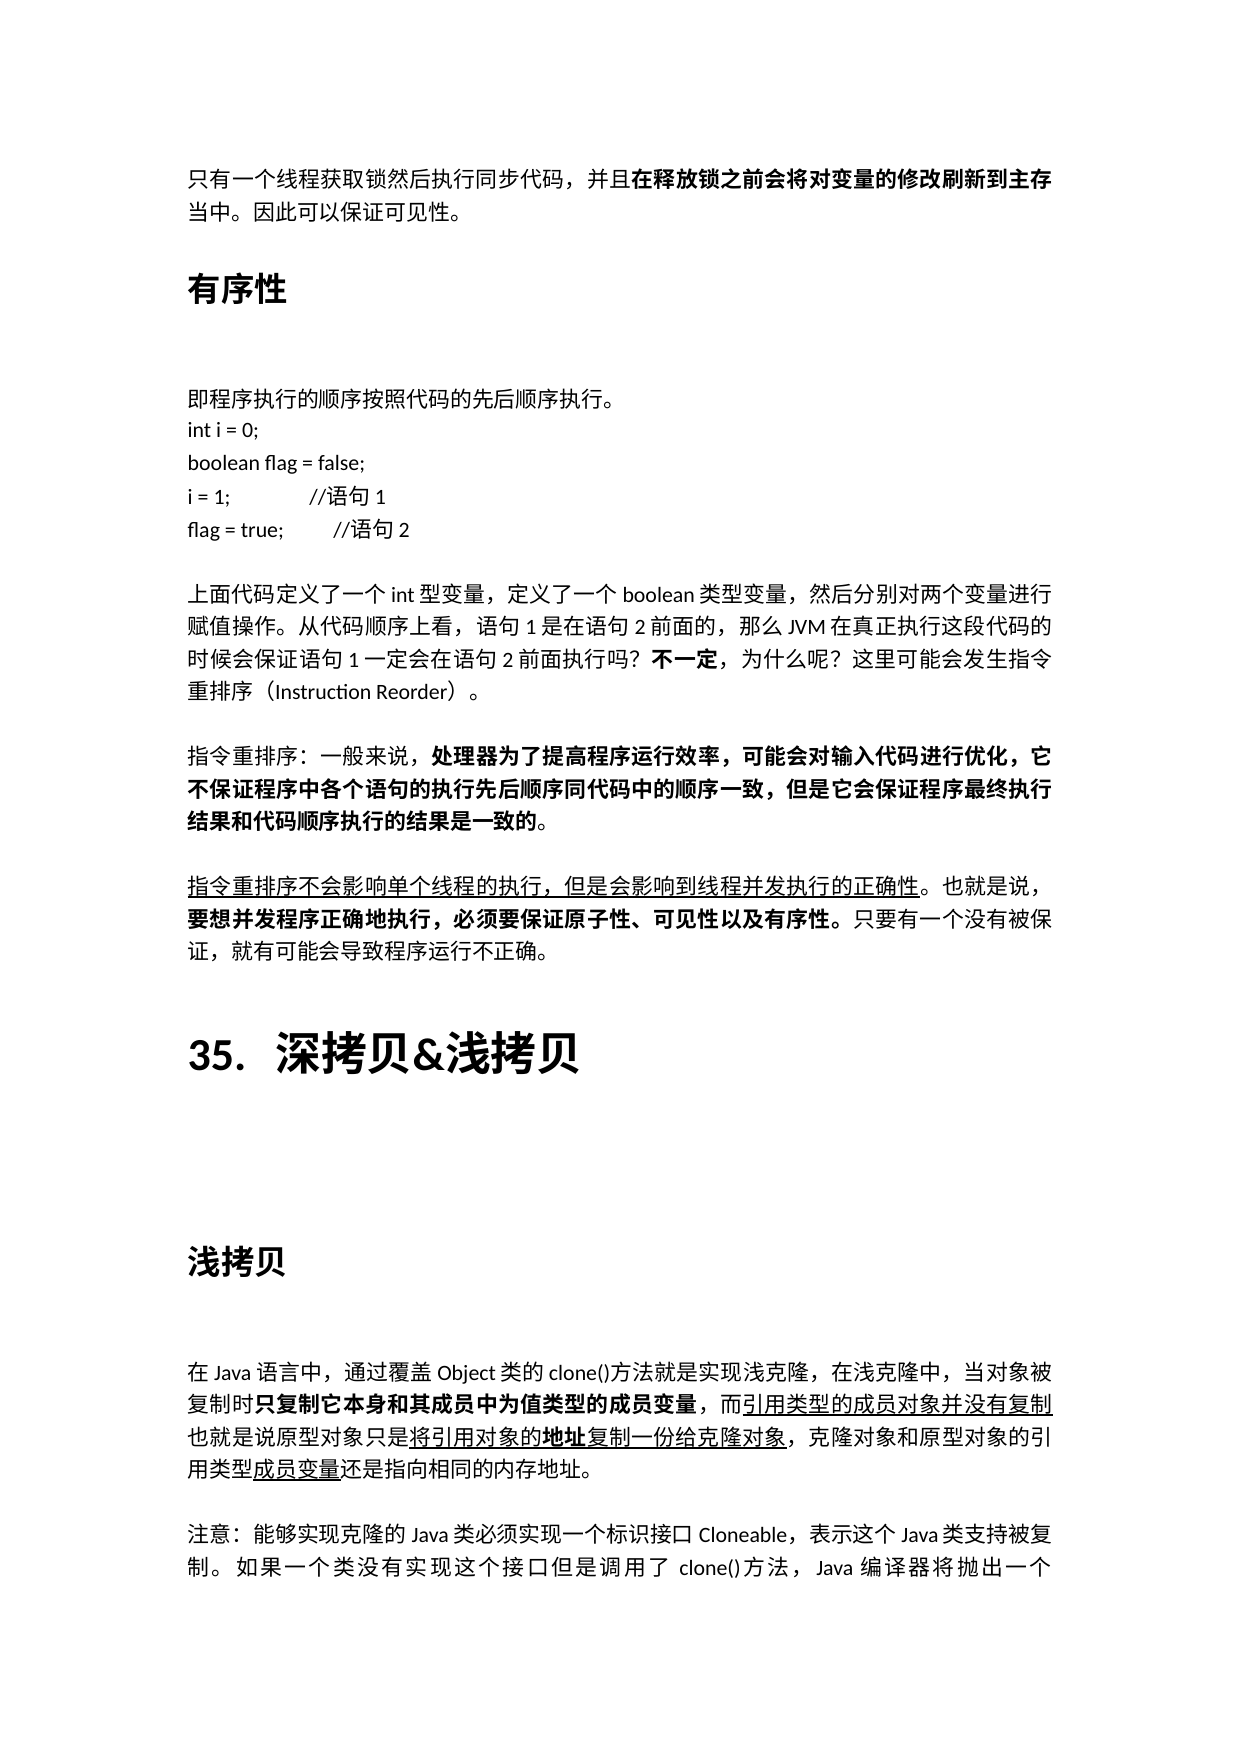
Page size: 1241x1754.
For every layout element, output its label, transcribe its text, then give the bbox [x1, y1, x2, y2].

text 上面代码定义了一个int型变量，定义了一个boolean类型变量，然后分别对两个变量进行赋值操作。从代码顺序上看，语句1是在语句2前面的，那么JVM在真正执行这段代码的时候会保证语句1一定会在语句2前面执行吗？不一定，为什么呢？这里可能会发生指令重排序（Instruction Reorder）。 [187, 576, 1053, 706]
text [187, 162, 1053, 227]
text flag = true; //语句2 [187, 511, 1053, 544]
subtitle 浅拷贝 [187, 1227, 1053, 1292]
text boolean flag = false; [187, 446, 1053, 479]
text i = 1; //语句1 [187, 479, 1053, 511]
text 即程序执行的顺序按照代码的先后顺序执行。 [187, 381, 1053, 414]
text 在Java语言中，通过覆盖Object类的clone()方法就是实现浅克隆，在浅克隆中，当对象被复制时只复制它本身和其成员中为值类型的成员变量，而引用类型的成员对象并没有复制，也就是说原型对象只是将引用对象的地址复制一份给克隆对象，克隆对象和原型对象的引用类型成员变量还是指向相同的内存地址。 [187, 1354, 1053, 1484]
text 指令重排序：一般来说，处理器为了提高程序运行效率，可能会对输入代码进行优化，它不保证程序中各个语句的执行先后顺序同代码中的顺序一致，但是它会保证程序最终执行结果和代码顺序执行的结果是一致的。 [187, 739, 1053, 836]
text 指令重排序不会影响单个线程的执行，但是会影响到线程并发执行的正确性。也就是说，要想并发程序正确地执行，必须要保证原子性、可见性以及有序性。只要有一个没有被保证，就有可能会导致程序运行不正确。 [187, 869, 1053, 966]
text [187, 1517, 1053, 1582]
subtitle 有序性 [187, 254, 1053, 319]
subtitle 深拷贝&浅拷贝 [187, 1002, 1053, 1099]
text int i = 0; [187, 414, 1053, 446]
